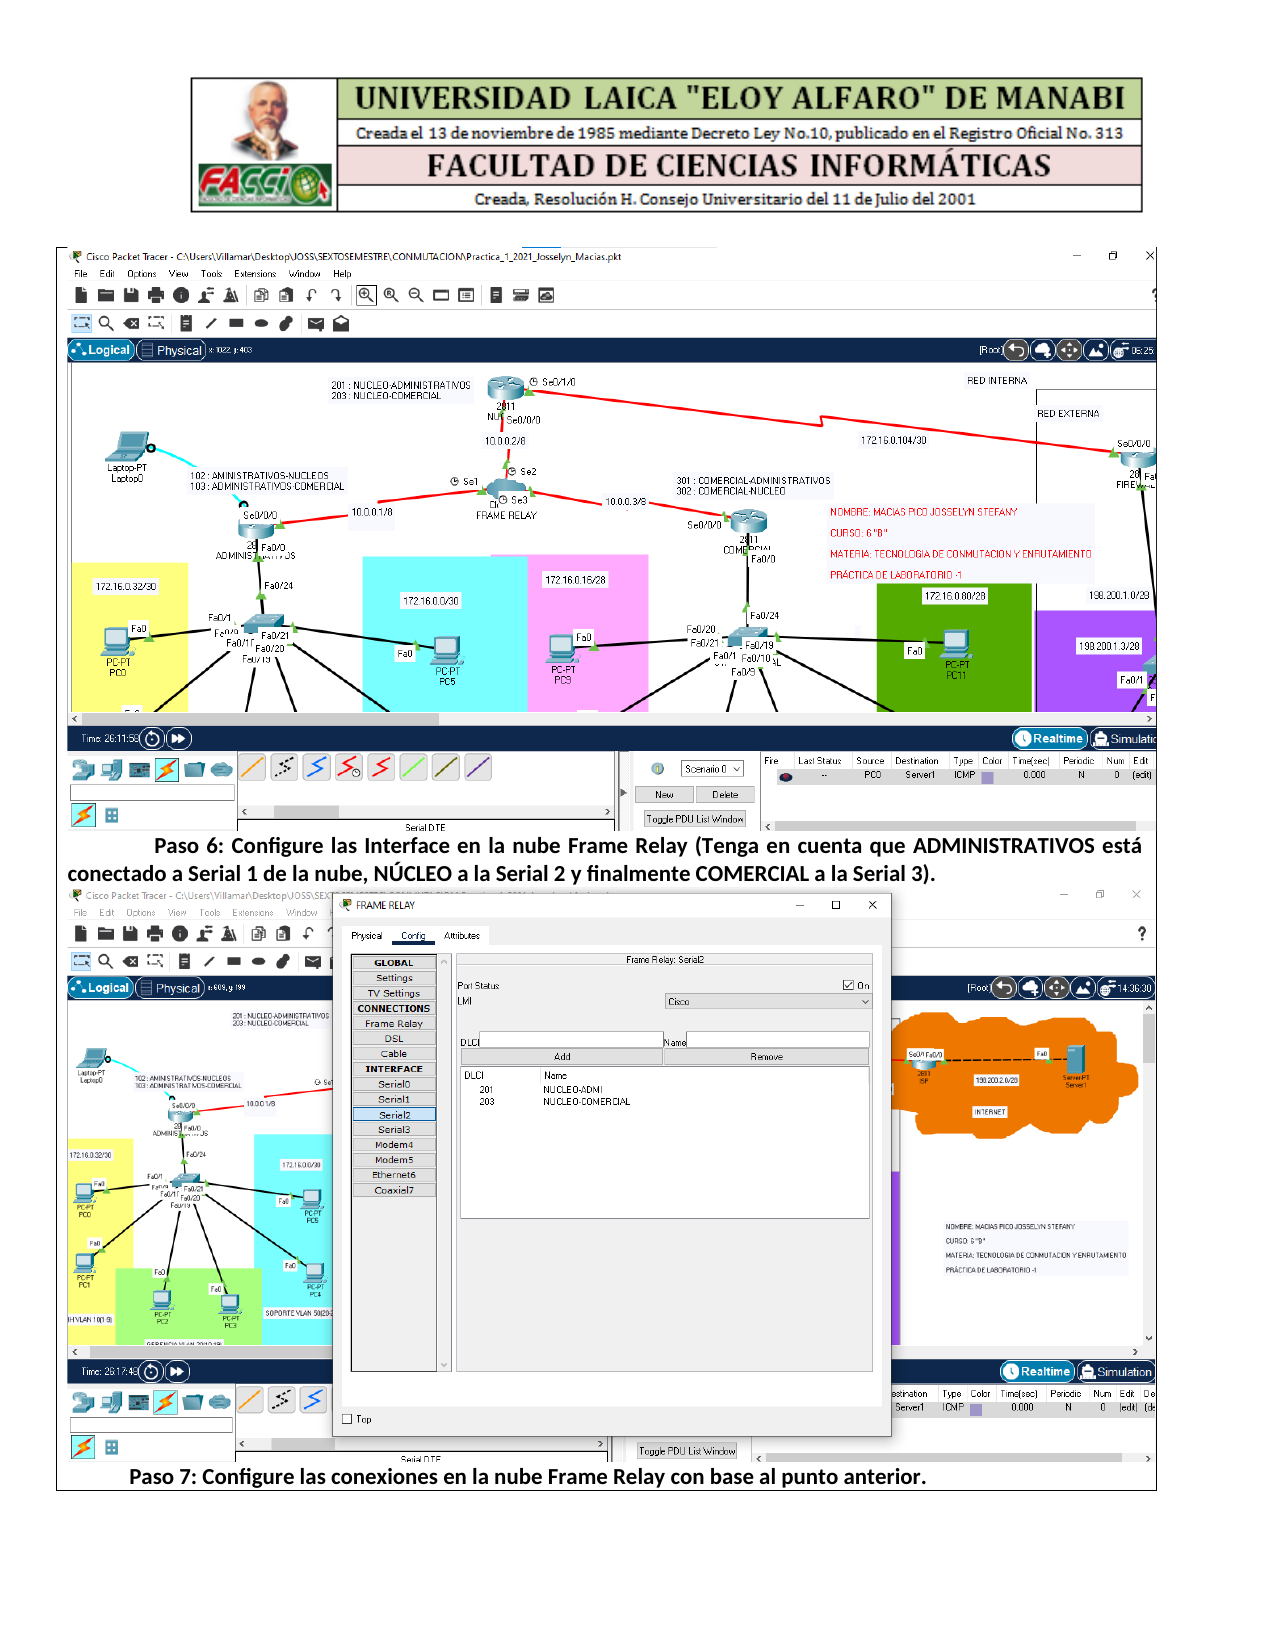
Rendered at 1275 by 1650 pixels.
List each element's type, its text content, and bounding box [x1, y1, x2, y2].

picture [121, 984, 128, 991]
picture [67, 247, 1157, 831]
picture [104, 984, 112, 993]
picture [183, 73, 1151, 219]
picture [67, 887, 1156, 1462]
picture [108, 346, 115, 353]
picture [122, 346, 129, 353]
